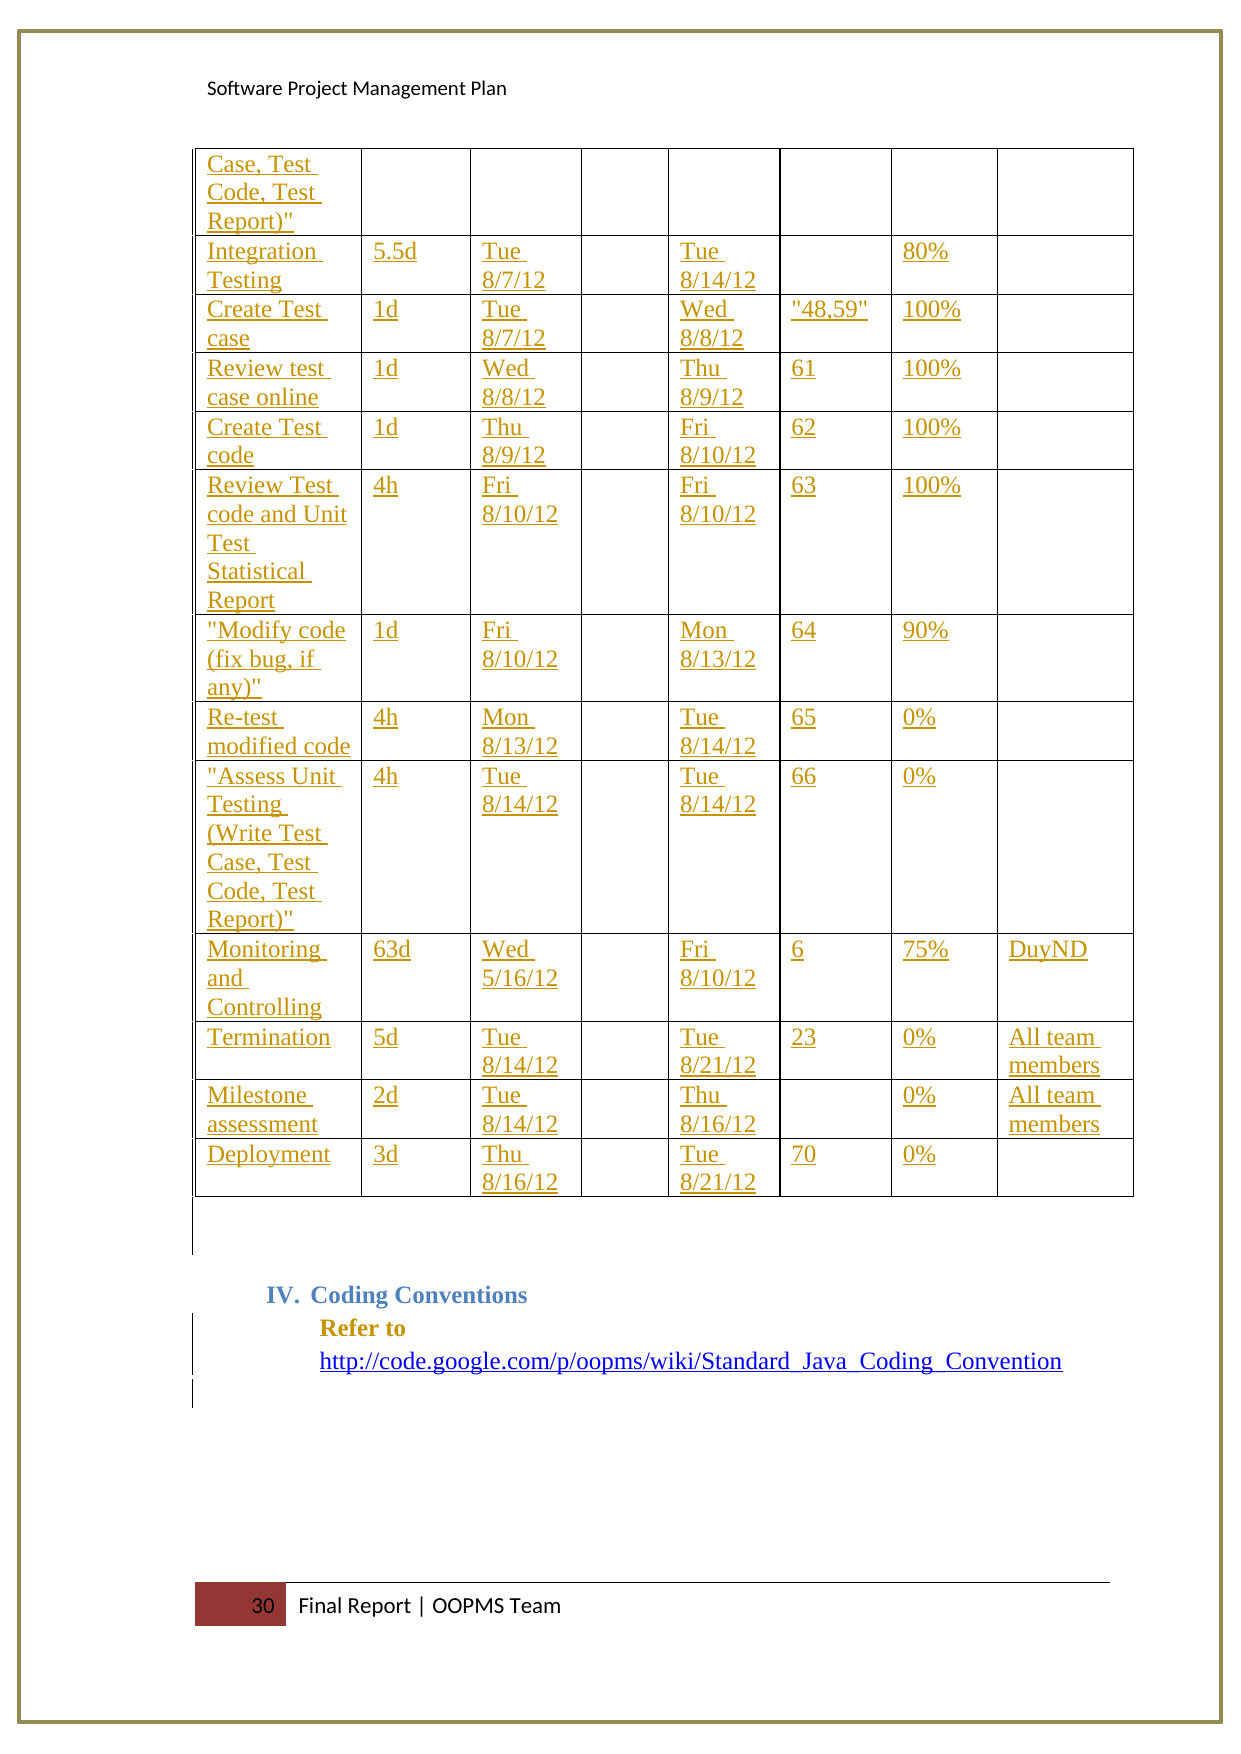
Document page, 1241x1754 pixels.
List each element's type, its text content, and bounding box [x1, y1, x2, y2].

table_cell [196, 1022, 361, 1079]
table_cell [892, 236, 997, 293]
table_cell [781, 412, 891, 469]
table_cell [362, 295, 470, 352]
table_cell [471, 1022, 581, 1079]
table_cell [196, 702, 361, 760]
table_cell [582, 353, 668, 411]
table_cell [669, 1139, 779, 1196]
table_cell [362, 1080, 470, 1138]
table_cell [471, 615, 581, 701]
table_cell [362, 615, 470, 701]
table_cell [892, 149, 997, 235]
table_cell [582, 702, 668, 760]
table_cell [196, 1080, 361, 1138]
table_cell [781, 236, 891, 293]
table_cell [892, 934, 997, 1021]
table_cell [781, 1080, 891, 1138]
table_cell [582, 615, 668, 701]
table_cell [998, 470, 1133, 614]
table_cell [582, 149, 668, 235]
table_cell [196, 236, 361, 293]
table_cell [582, 934, 668, 1021]
table_cell [998, 412, 1133, 469]
table_cell [669, 236, 779, 293]
table_cell [362, 1022, 470, 1079]
table_cell [196, 615, 361, 701]
table_cell [196, 470, 361, 614]
table_cell [892, 702, 997, 760]
table_cell [998, 149, 1133, 235]
table_cell [892, 615, 997, 701]
table_cell [362, 149, 470, 235]
table_cell [196, 761, 361, 933]
table_cell [781, 934, 891, 1021]
table_cell [781, 149, 891, 235]
table_cell [471, 149, 581, 235]
table_cell [362, 353, 470, 411]
table_cell [196, 353, 361, 411]
table_cell [669, 412, 779, 469]
table_cell [669, 615, 779, 701]
table_cell [998, 934, 1133, 1021]
table_cell [892, 1022, 997, 1079]
table_cell [669, 761, 779, 933]
table_cell [892, 1080, 997, 1138]
table_cell [892, 470, 997, 614]
table_cell [669, 470, 779, 614]
table_cell [196, 1139, 361, 1196]
table_cell [362, 1139, 470, 1196]
table_cell [892, 353, 997, 411]
table_cell [471, 470, 581, 614]
table_cell [362, 412, 470, 469]
table_cell [781, 702, 891, 760]
table_cell [471, 353, 581, 411]
table_cell [582, 470, 668, 614]
table_cell [781, 353, 891, 411]
table_cell [781, 761, 891, 933]
table_cell [669, 295, 779, 352]
table_cell [471, 1139, 581, 1196]
table_cell [998, 236, 1133, 293]
table_cell [892, 412, 997, 469]
table_cell [196, 149, 361, 235]
table_cell [781, 615, 891, 701]
table_cell [892, 761, 997, 933]
table_cell [471, 761, 581, 933]
table_cell [669, 702, 779, 760]
table_cell [669, 1022, 779, 1079]
table_cell [471, 1080, 581, 1138]
table_cell [196, 412, 361, 469]
table_cell [471, 295, 581, 352]
table_cell [669, 149, 779, 235]
table_cell [582, 412, 668, 469]
table_cell [362, 761, 470, 933]
table_cell [998, 761, 1133, 933]
table_cell [362, 934, 470, 1021]
table_cell [998, 295, 1133, 352]
table_cell [582, 236, 668, 293]
table_cell [781, 295, 891, 352]
table_cell [582, 761, 668, 933]
table_cell [582, 1080, 668, 1138]
table_cell [998, 1080, 1133, 1138]
table_cell [892, 295, 997, 352]
table_cell [471, 702, 581, 760]
table_cell [669, 353, 779, 411]
table_cell [362, 702, 470, 760]
table_cell [196, 934, 361, 1021]
table_cell [892, 1139, 997, 1196]
table_cell [998, 615, 1133, 701]
table_cell [582, 1139, 668, 1196]
table_cell [471, 934, 581, 1021]
table_cell [998, 1139, 1133, 1196]
table_cell [196, 295, 361, 352]
table_cell [362, 470, 470, 614]
table_cell [781, 470, 891, 614]
table_cell [582, 1022, 668, 1079]
table_cell [998, 1022, 1133, 1079]
table_cell [669, 1080, 779, 1138]
table_cell [582, 295, 668, 352]
subtitle Coding Conventions [236, 1280, 1122, 1309]
table_cell [781, 1022, 891, 1079]
table_cell [998, 353, 1133, 411]
table_cell [781, 1139, 891, 1196]
table_cell [998, 702, 1133, 760]
table_cell [669, 934, 779, 1021]
table_cell [471, 412, 581, 469]
table_cell [362, 236, 470, 293]
list Refer to http://code.google.com/p/oopms/wiki/Standard_Java_Coding_Convention [319, 1313, 1122, 1375]
table_cell [471, 236, 581, 293]
